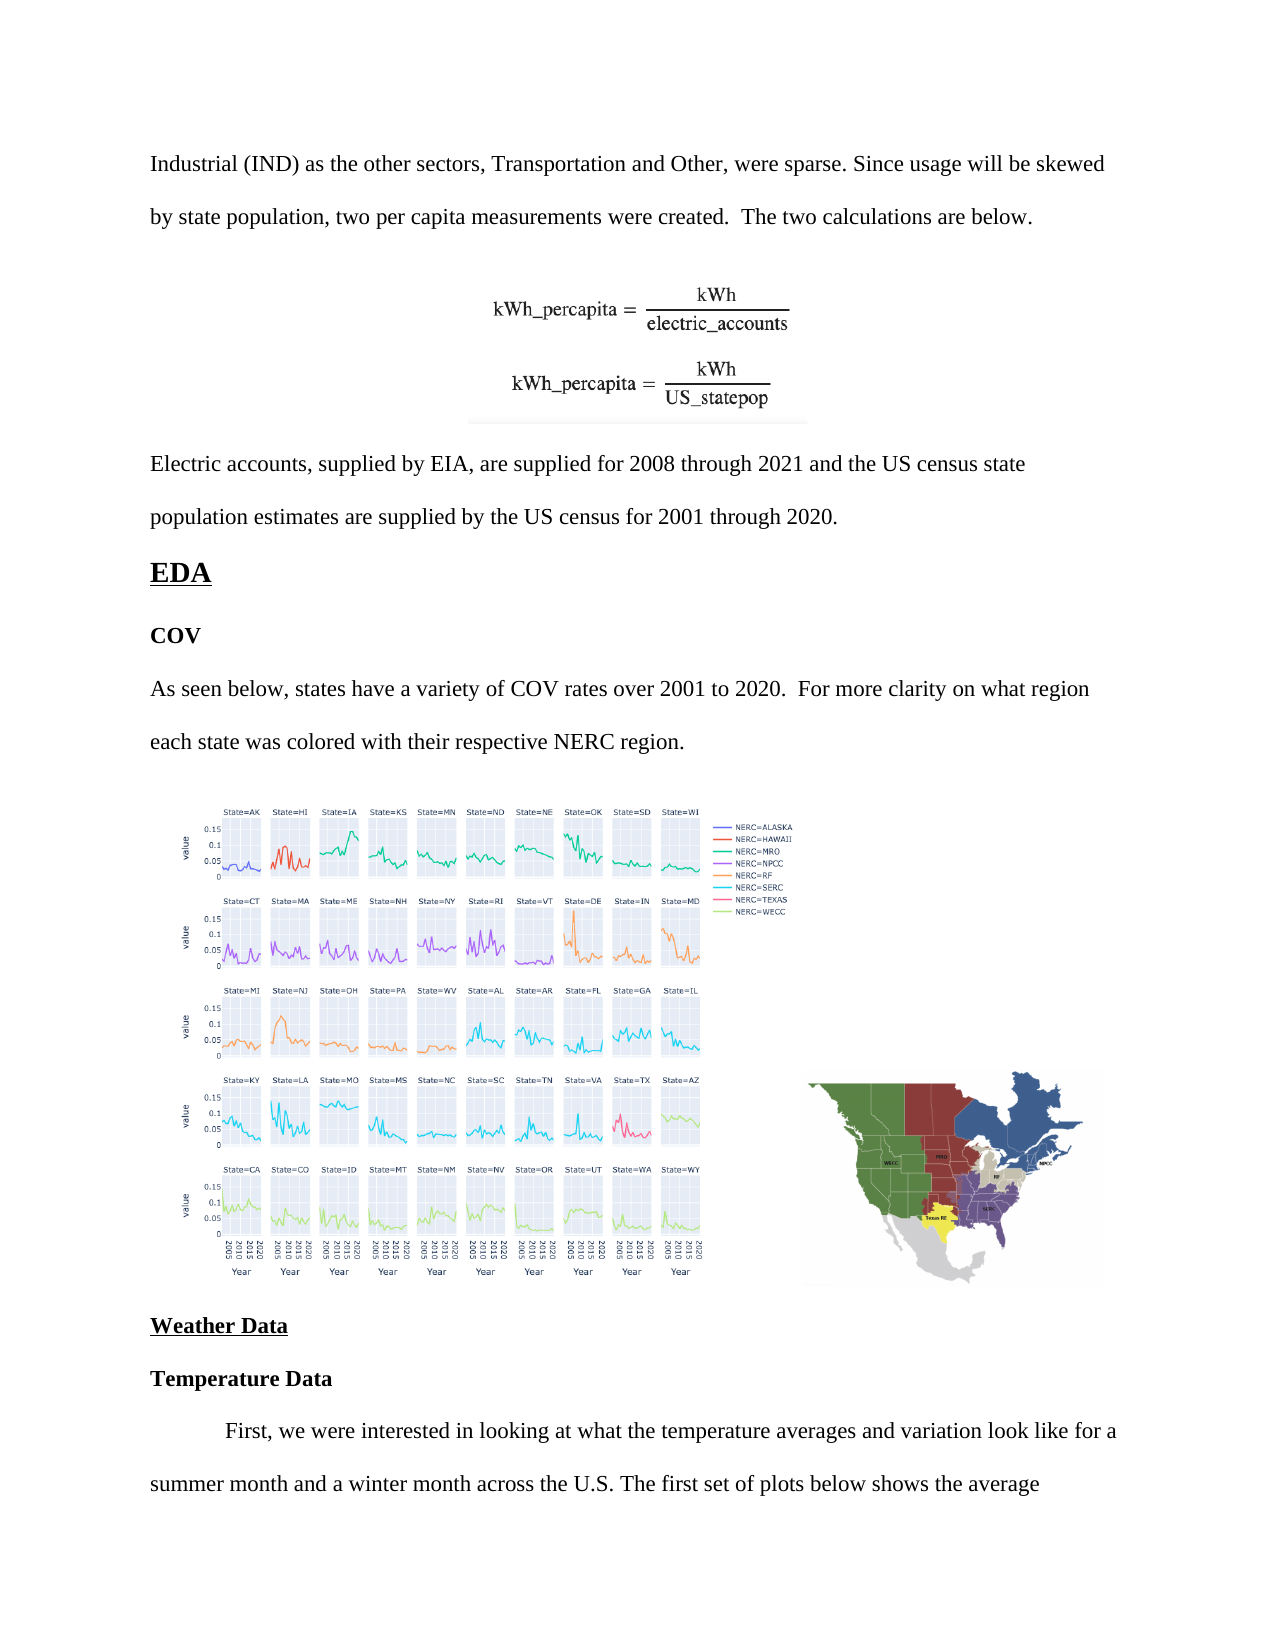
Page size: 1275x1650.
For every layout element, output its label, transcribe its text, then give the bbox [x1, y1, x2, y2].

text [150, 150, 1125, 229]
picture [171, 780, 1104, 1286]
text COV [150, 623, 1125, 649]
text Temperature Data [150, 1365, 1125, 1391]
picture [467, 255, 808, 424]
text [150, 1417, 1125, 1497]
text As seen below, states have a variety of COV rates over 2001 to 2020. For more clarity on what region each state was colored with their respective NERC region. [150, 675, 1125, 754]
text Electric accounts, supplied by EIA, are supplied for 2008 through 2021 and the US census state population estimates are supplied by the US census for 2001 through 2020. [150, 450, 1125, 529]
text EDA [150, 556, 1125, 589]
text Weather Data [150, 1312, 1125, 1338]
